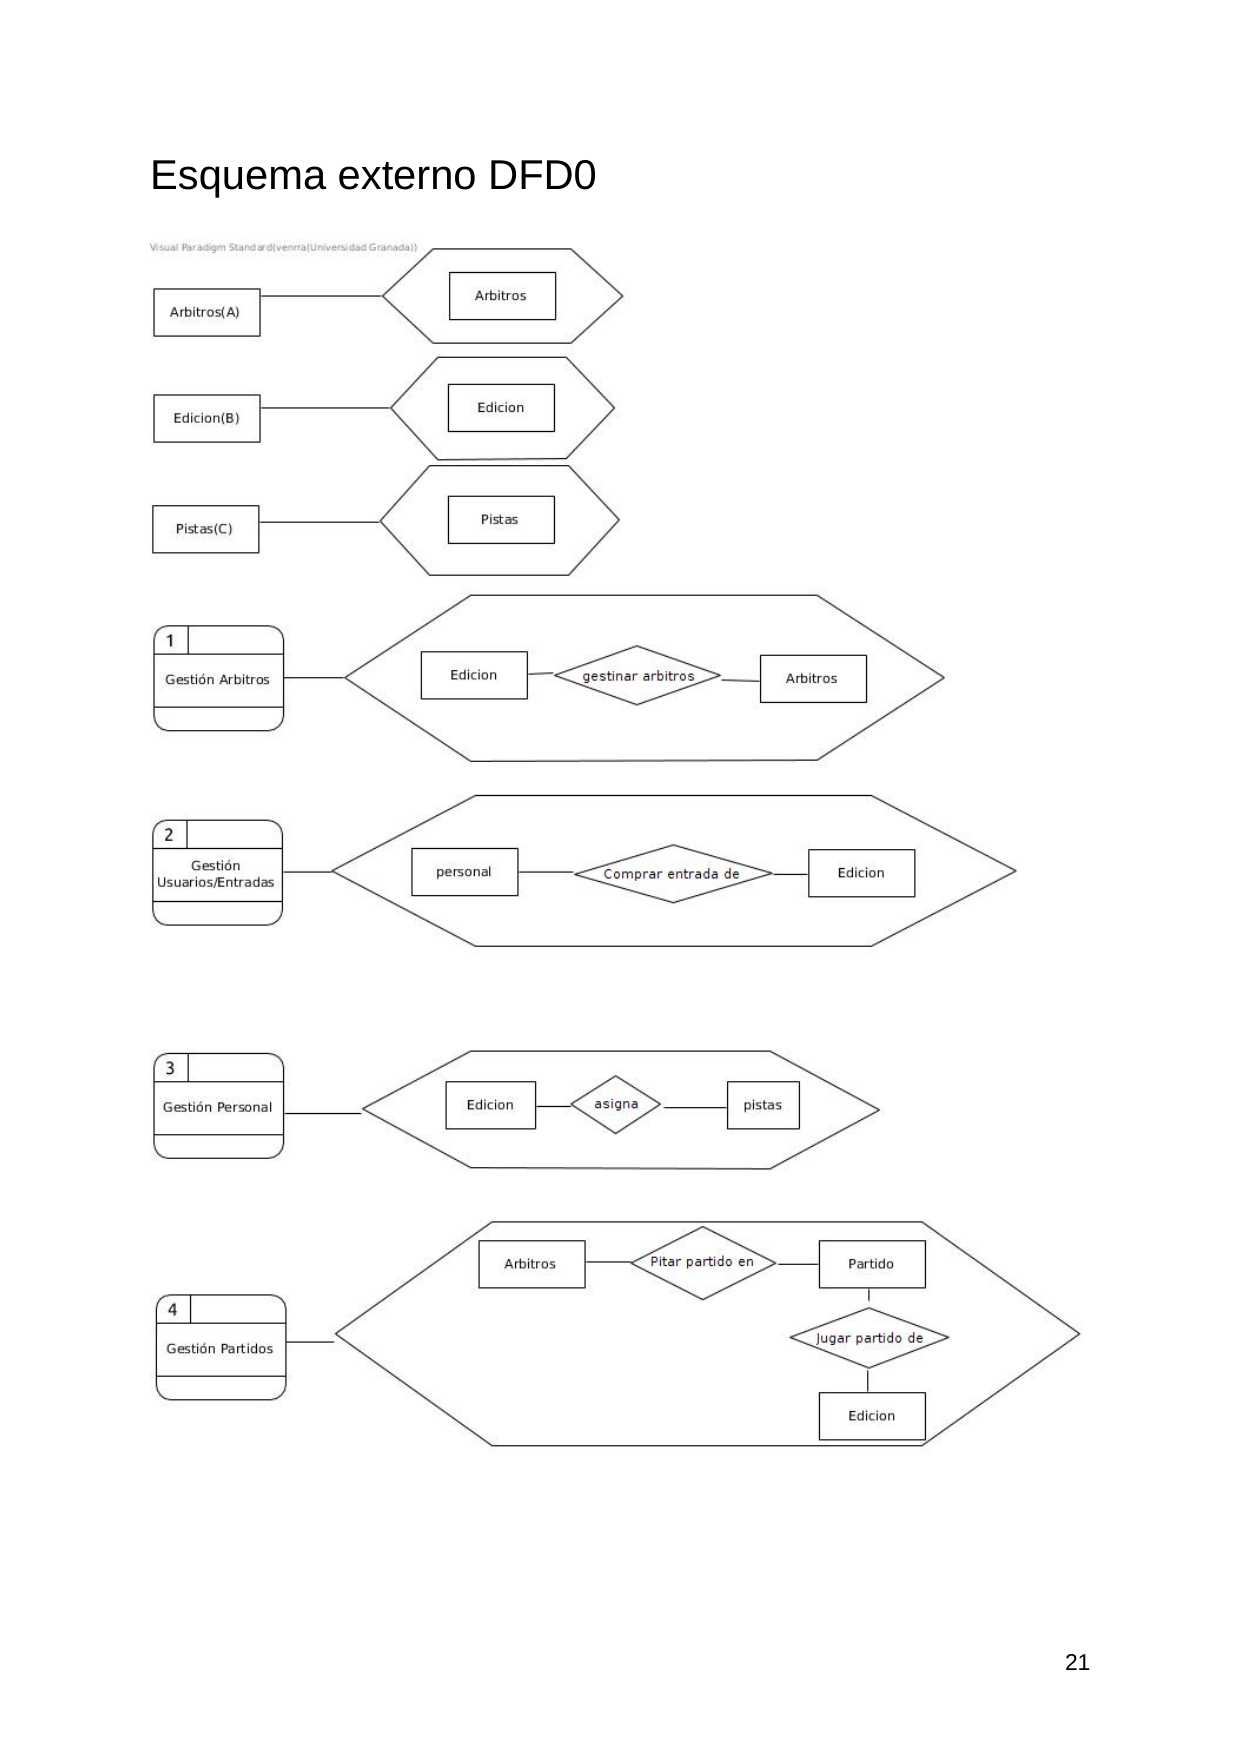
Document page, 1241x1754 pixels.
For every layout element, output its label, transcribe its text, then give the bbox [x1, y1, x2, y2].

picture [150, 239, 1091, 1457]
subtitle Esquema externo DFD0 [150, 150, 1090, 198]
